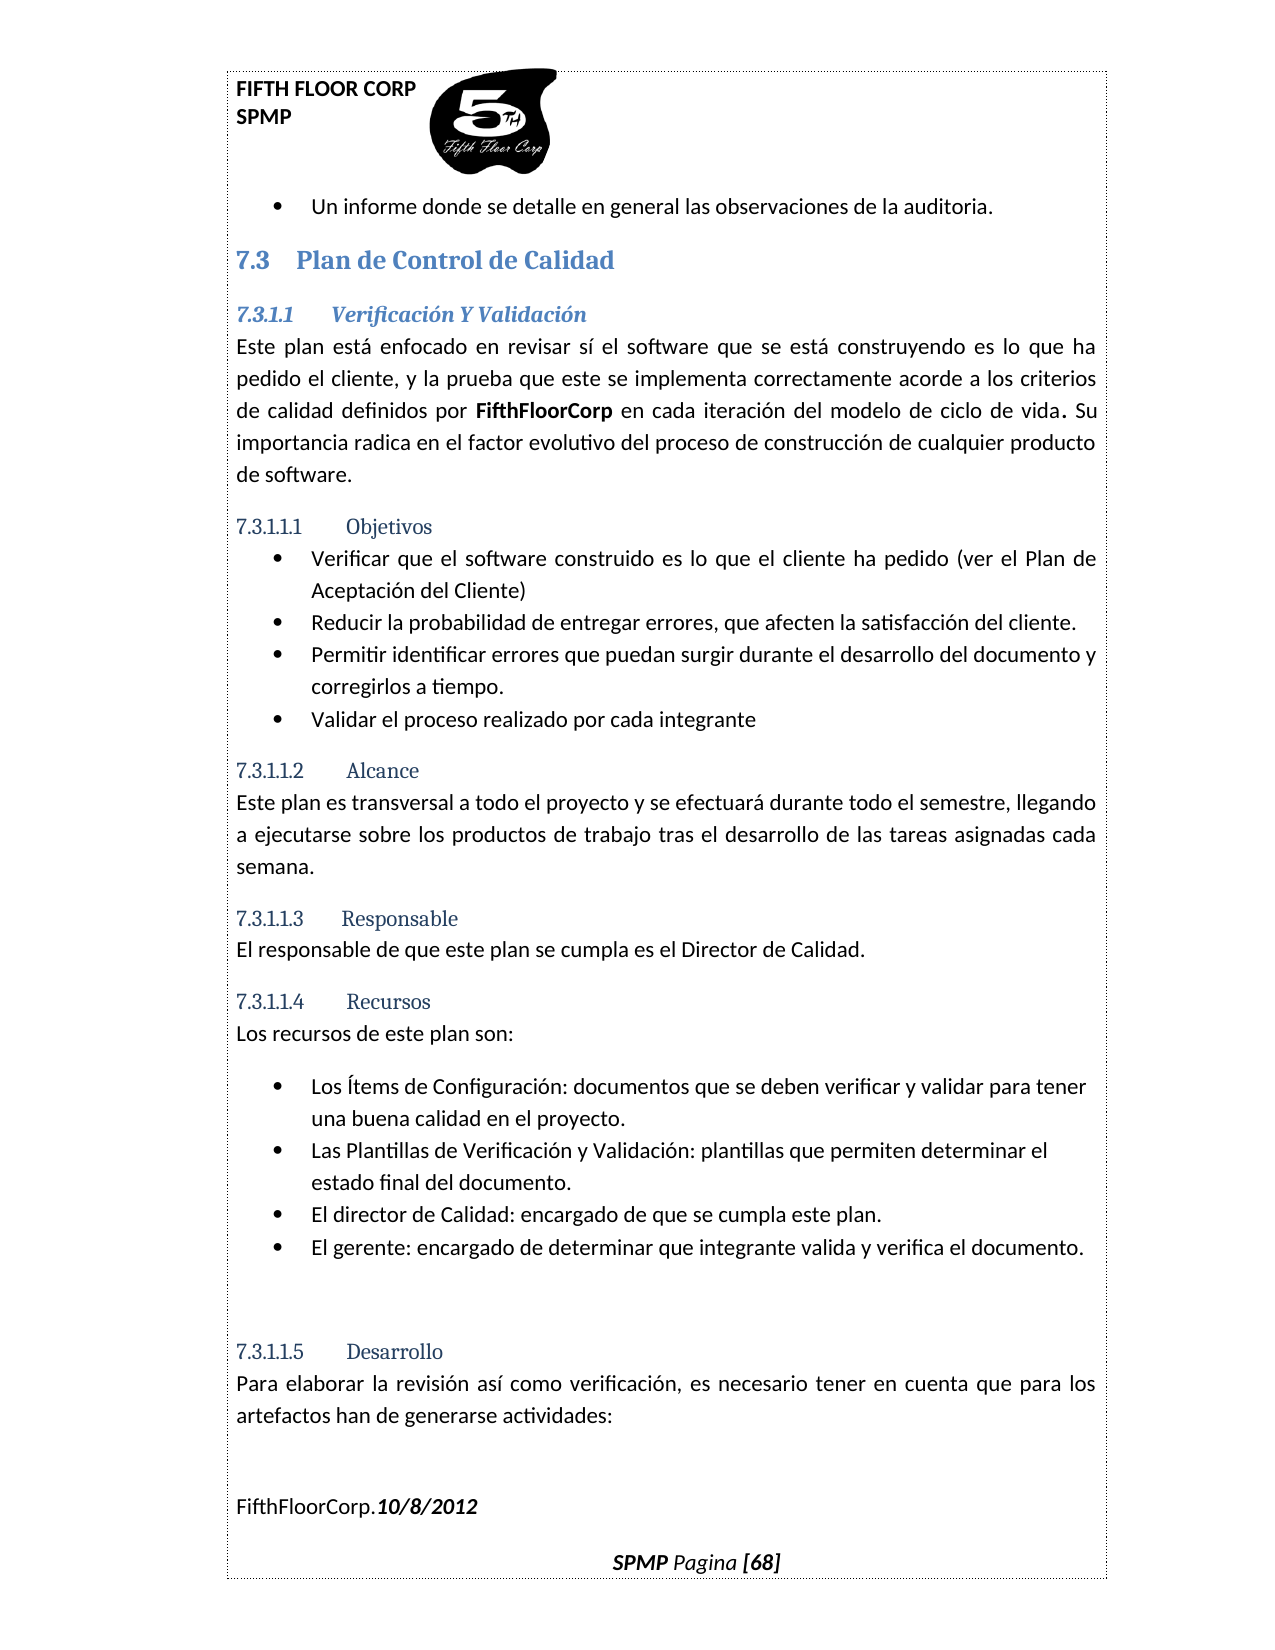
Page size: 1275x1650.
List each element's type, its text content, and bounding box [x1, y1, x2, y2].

list Las Plantillas de Verificación y Validación: plantillas que permiten determinar el estado final del documento. [274, 1136, 1098, 1196]
text Los recursos de este plan son: [236, 1019, 1098, 1047]
list Validar el proceso realizado por cada integrante [274, 705, 1098, 733]
text Este plan es transversal a todo el proyecto y se efectuará durante todo el semestre, llegando a ejecutarse sobre los productos de trabajo tras el desarrollo de las tareas asignadas cada semana. [236, 788, 1098, 880]
list Permitir identificar errores que puedan surgir durante el desarrollo del documento y corregirlos a tiempo. [274, 640, 1098, 701]
text Este plan está enfocado en revisar sí el software que se está construyendo es lo que ha pedido el cliente, y la prueba que este se implementa correctamente acorde a los criterios de calidad definidos por FifthFloorCorp en cada iteración del modelo de ciclo de vida. Su importancia radica en el factor evolutivo del proceso de construcción de cualquier producto de software. [236, 332, 1098, 488]
subtitle Verificación Y Validación [236, 302, 1098, 328]
subtitle Desarrollo [236, 1339, 1098, 1365]
text El responsable de que este plan se cumpla es el Director de Calidad. [236, 936, 1098, 963]
list Reducir la probabilidad de entregar errores, que afecten la satisfacción del cliente. [274, 608, 1098, 636]
list El gerente: encargado de determinar que integrante valida y verifica el documento. [274, 1233, 1098, 1261]
picture [423, 60, 558, 178]
list Verificar que el software construido es lo que el cliente ha pedido (ver el Plan de Aceptación del Cliente) [274, 544, 1098, 604]
subtitle Plan de Control de Calidad [236, 245, 1098, 276]
list Los Ítems de Configuración: documentos que se deben verificar y validar para tener una buena calidad en el proyecto. [274, 1072, 1098, 1132]
subtitle Responsable [236, 905, 1098, 932]
text Para elaborar la revisión así como verificación, es necesario tener en cuenta que para los artefactos han de generarse actividades: [236, 1369, 1098, 1429]
subtitle Recursos [236, 988, 1098, 1015]
subtitle Alcance [236, 758, 1098, 784]
list El director de Calidad: encargado de que se cumpla este plan. [274, 1201, 1098, 1228]
list Un informe donde se detalle en general las observaciones de la auditoria. [274, 192, 1098, 220]
subtitle Objetivos [236, 513, 1098, 540]
